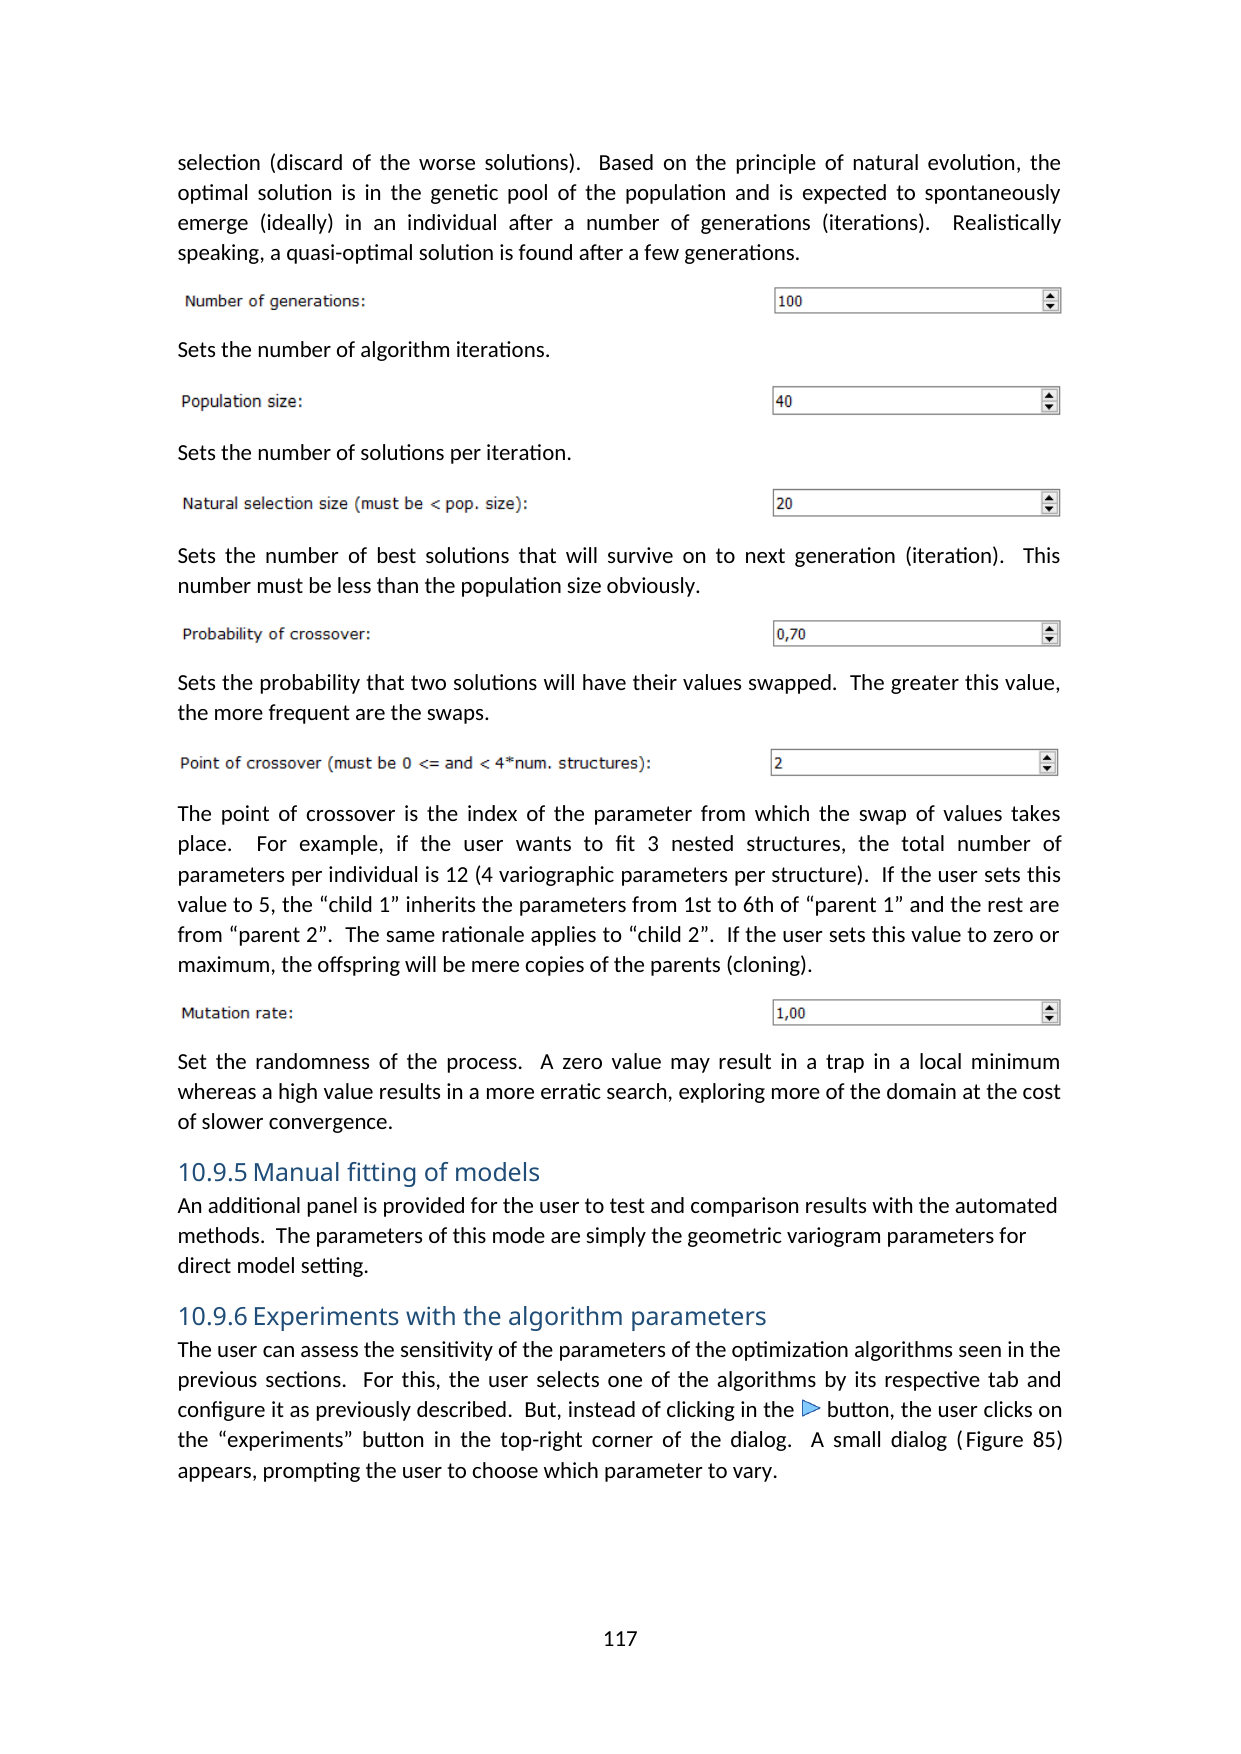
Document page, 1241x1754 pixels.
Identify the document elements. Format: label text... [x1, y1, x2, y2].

picture [177, 997, 1063, 1028]
picture [177, 745, 1063, 781]
text Sets the probability that two solutions will have their values swapped. The greater this value, the more frequent are the swaps. [177, 668, 1063, 726]
text The user can assess the sensitivity of the parameters of the optimization algorithms seen in the previous sections. For this, the user selects one of the algorithms by its respective tab and configure it as previously described. But, instead of clicking in the button, the user clicks on the “experiments” button in the top-right corner of the dialog. A small dialog (Figure 85) appears, prompting the user to choose which parameter to vary. [177, 1335, 1063, 1484]
picture [177, 381, 1065, 419]
text An additional panel is provided for the user to test and comparison results with the automated methods. The parameters of this mode are simply the geometric variogram parameters for direct model setting. [177, 1191, 1063, 1279]
text Sets the number of solutions per iteration. [177, 438, 1063, 466]
text Sets the number of best solutions that will survive on to next generation (iteration). This number must be less than the population size obviously. [177, 541, 1063, 599]
subtitle Experiments with the algorithm parameters [177, 1298, 1063, 1332]
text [177, 148, 1063, 266]
text Set the randomness of the process. A zero value may result in a trap in a local minimum whereas a high value results in a more erratic search, exploring more of the domain at the cost of slower convergence. [177, 1047, 1063, 1135]
subtitle Manual fitting of models [177, 1154, 1063, 1188]
picture [177, 618, 1063, 649]
text Sets the number of algorithm iterations. [177, 335, 1063, 363]
picture [177, 285, 1065, 316]
text The point of crossover is the index of the parameter from which the swap of values takes place. For example, if the user wants to fit 3 nested structures, the total number of parameters per individual is 12 (4 variographic parameters per structure). If the user sets this value to 5, the “child 1” inherits the parameters from 1st to 6th of “parent 1” and the rest are from “parent 2”. The same rationale applies to “child 2”. If the user sets this value to zero or maximum, the offspring will be mere copies of the parents (cloning). [177, 799, 1063, 978]
picture [177, 484, 1065, 523]
picture [801, 1398, 821, 1418]
